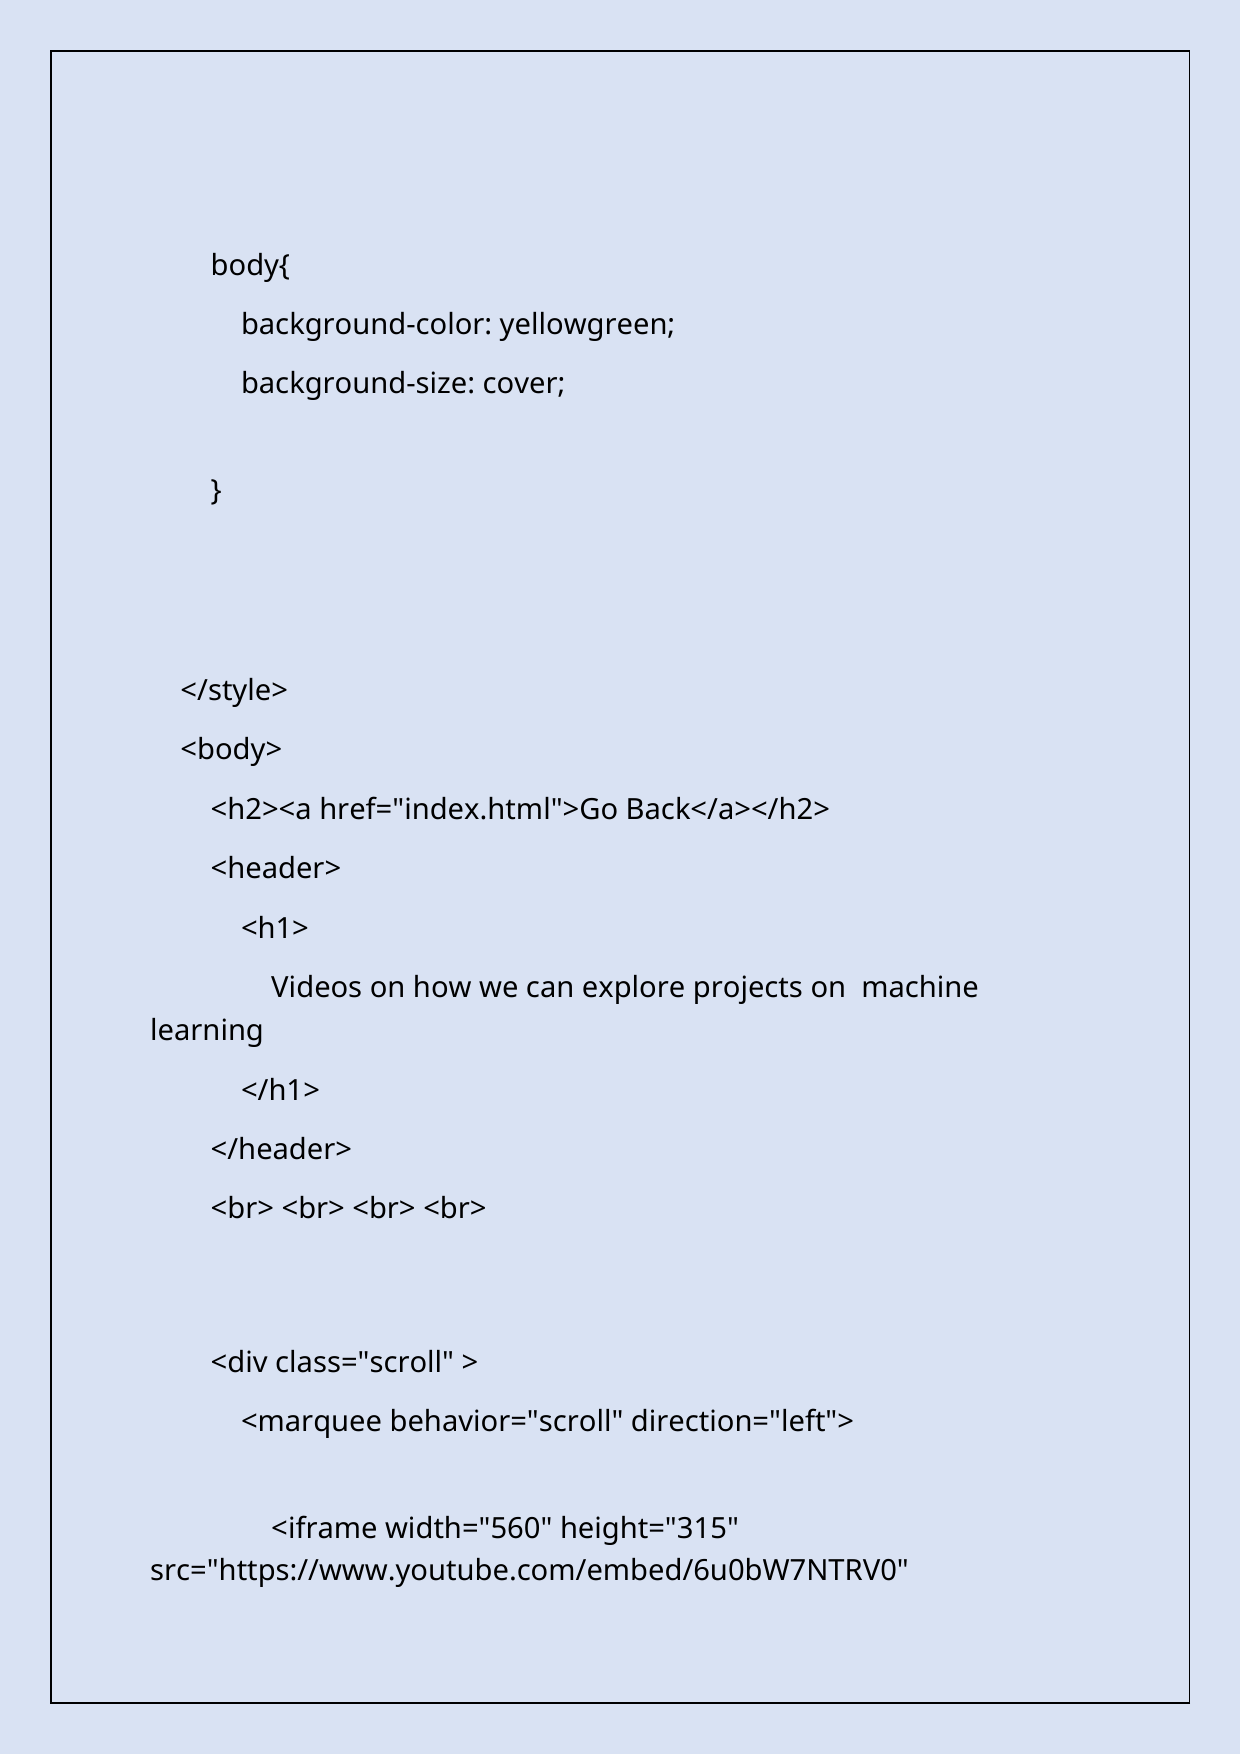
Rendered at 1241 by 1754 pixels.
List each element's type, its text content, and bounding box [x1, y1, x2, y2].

text body{ [150, 244, 1090, 283]
text <body> [150, 729, 1090, 768]
text </style> [150, 669, 1090, 709]
text <div class="scroll" > [150, 1341, 1090, 1381]
text Videos on how we can explore projects on machine learning [150, 967, 1090, 1049]
text <marquee behavior="scroll" direction="left"> [150, 1401, 1090, 1440]
text background-size: cover; [150, 363, 1090, 402]
text background-color: yellowgreen; [150, 303, 1090, 343]
text <h1> [150, 907, 1090, 947]
text <header> [150, 848, 1090, 887]
text </h1> [150, 1069, 1090, 1108]
text </header> [150, 1128, 1090, 1168]
text <h2><a href="index.html">Go Back</a></h2> [150, 788, 1090, 828]
text } [150, 469, 1090, 509]
text <br> <br> <br> <br> [150, 1188, 1090, 1227]
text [150, 1507, 1090, 1589]
